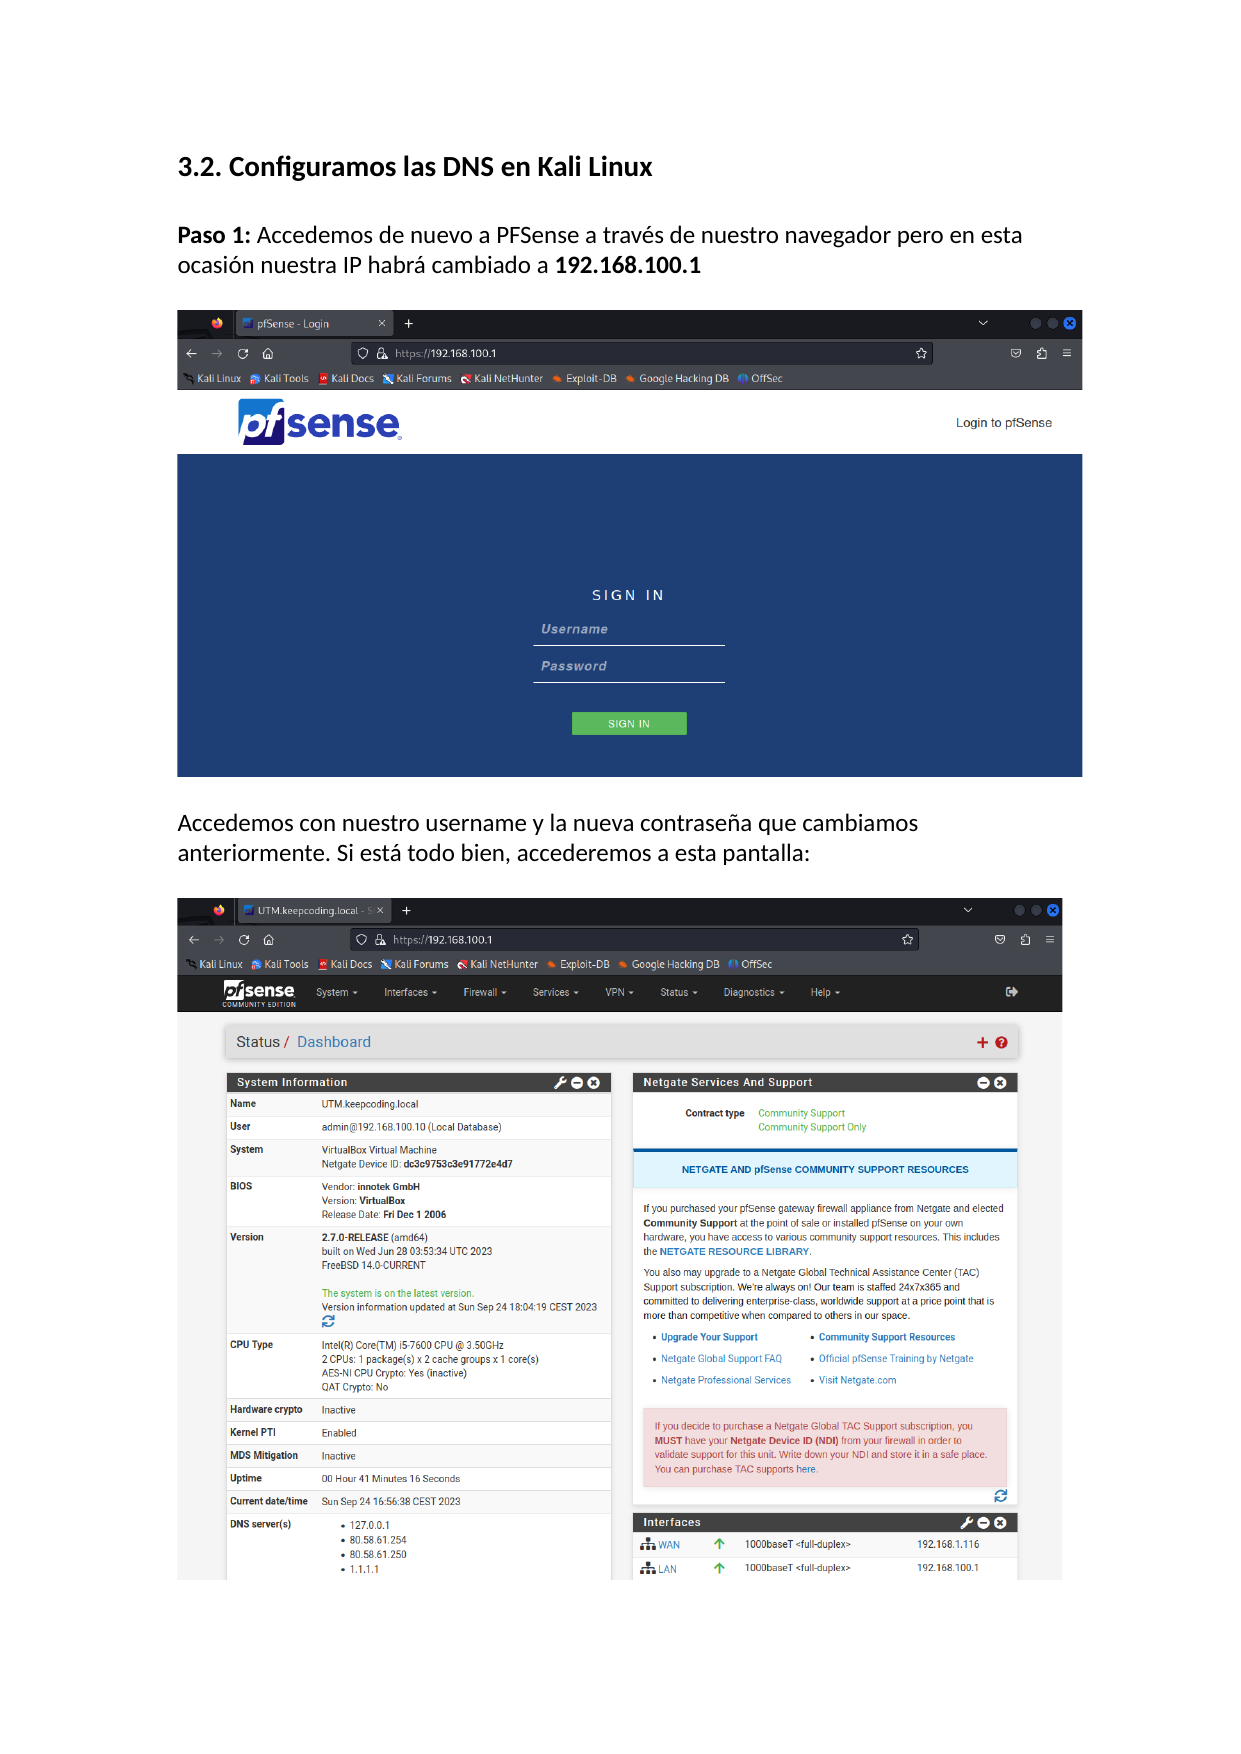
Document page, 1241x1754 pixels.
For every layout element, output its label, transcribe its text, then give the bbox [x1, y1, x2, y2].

picture [177, 310, 1083, 777]
text Accedemos con nuestro username y la nueva contraseña que cambiamos anteriormente. Si está todo bien, accederemos a esta pantalla: [177, 807, 1063, 868]
text Paso 1: Accedemos de nuevo a PFSense a través de nuestro navegador pero en esta ocasión nuestra IP habrá cambiado a 192.168.100.1 [177, 219, 1063, 280]
picture [177, 898, 1063, 1580]
text 3.2. Configuramos las DNS en Kali Linux [177, 148, 1063, 183]
